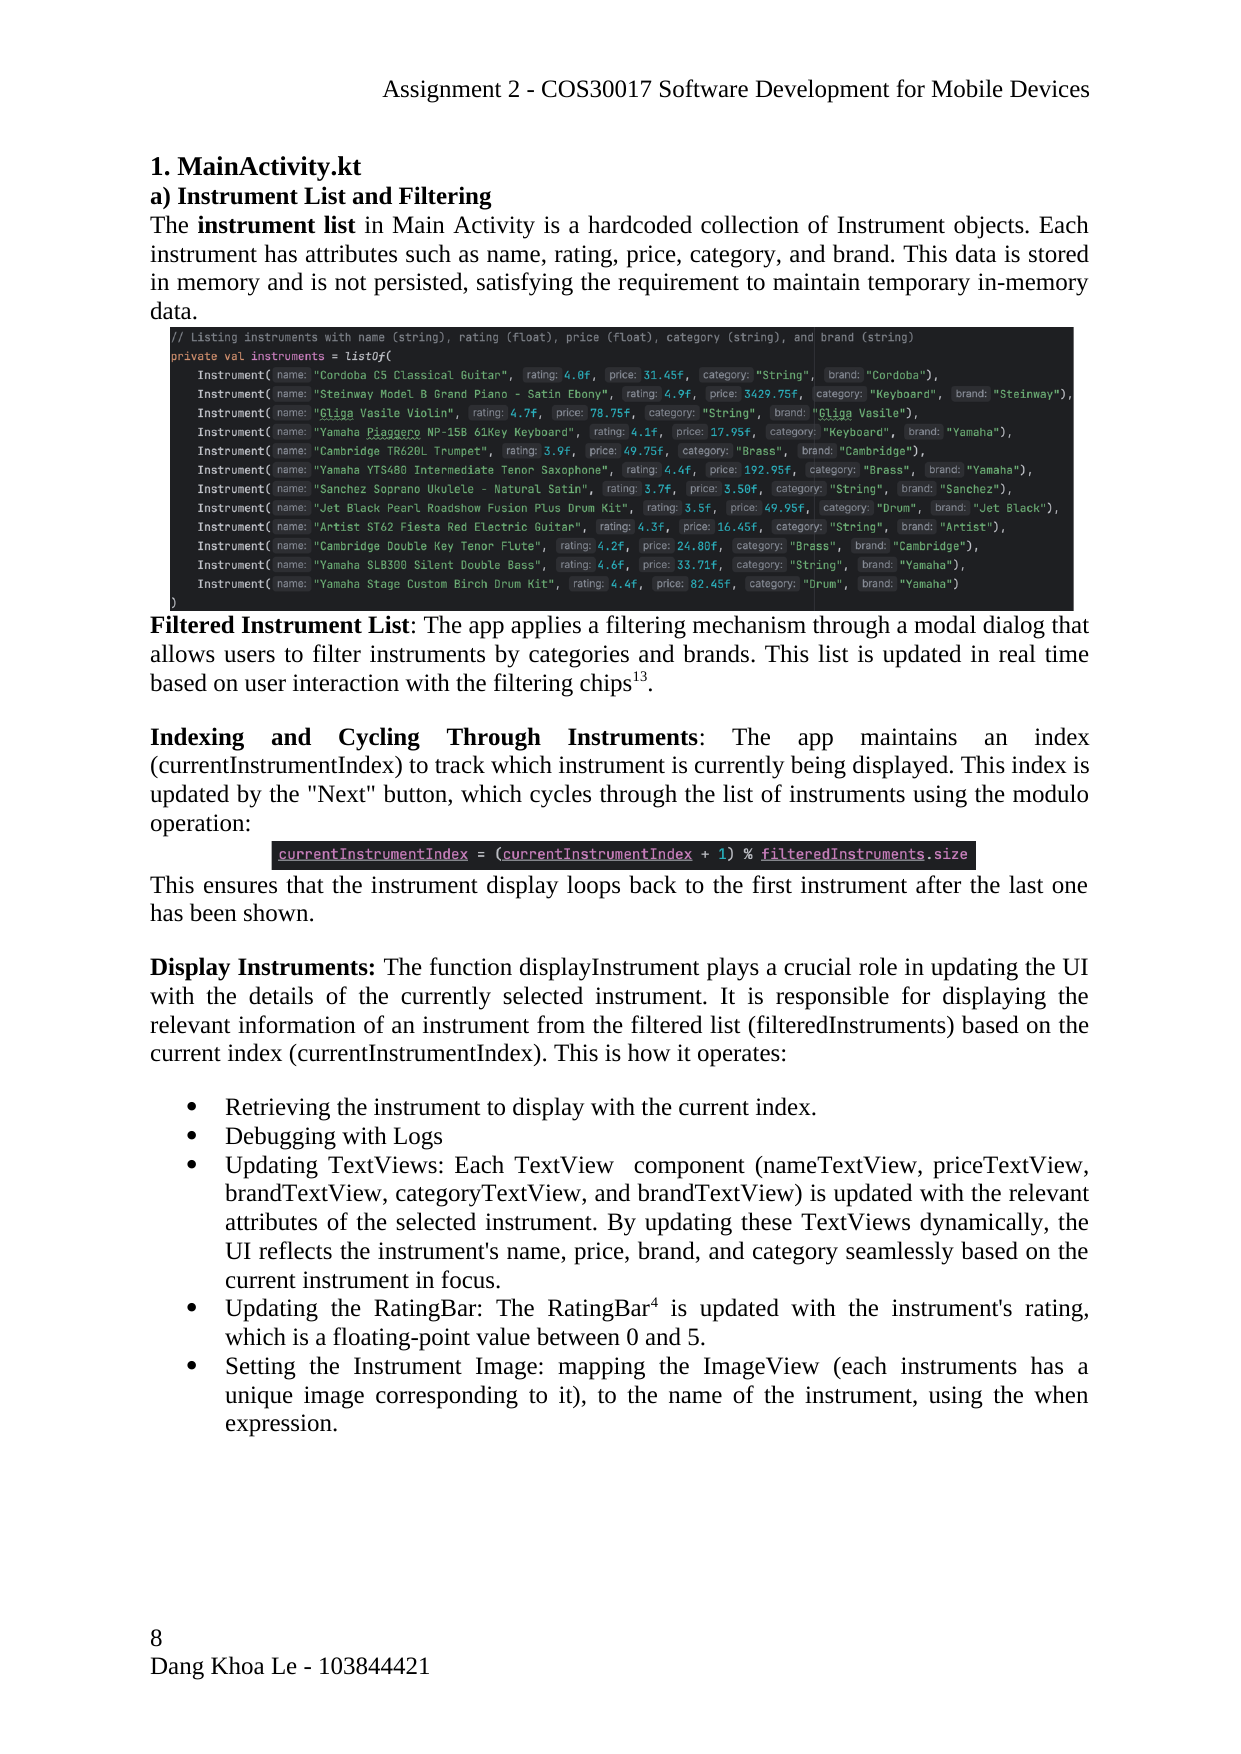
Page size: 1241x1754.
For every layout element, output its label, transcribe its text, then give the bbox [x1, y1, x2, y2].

picture [271, 841, 976, 870]
list Debugging with Logs [187, 1121, 1090, 1150]
list Updating TextViews: Each TextView component (nameTextView, priceTextView, brandTextView, categoryTextView, and brandTextView) is updated with the relevant attributes of the selected instrument. By updating these TextViews dynamically, the UI reflects the instrument's name, price, brand, and category seamlessly based on the current instrument in focus. [187, 1150, 1090, 1293]
text a) Instrument List and Filtering [150, 181, 1090, 210]
picture [170, 327, 1074, 611]
text The instrument list in Main Activity is a hardcoded collection of Instrument objects. Each instrument has attributes such as name, rating, price, category, and brand. This data is stored in memory and is not persisted, satisfying the requirement to maintain temporary in-memory data. [150, 210, 1090, 325]
text Indexing and Cycling Through Instruments: The app maintains an index (currentInstrumentIndex) to track which instrument is currently being displayed. This index is updated by the "Next" button, which cycles through the list of instruments using the modulo operation: [150, 722, 1090, 837]
text Display Instruments: The function displayInstrument plays a crucial role in updating the UI with the details of the currently selected instrument. It is responsible for displaying the relevant information of an instrument from the filtered list (filteredInstruments) based on the current index (currentInstrumentIndex). This is how it operates: [150, 952, 1090, 1067]
text This ensures that the instrument display loops back to the first instrument after the last one has been shown. [150, 837, 1090, 927]
list Setting the Instrument Image: mapping the ImageView (each instruments has a unique image corresponding to it), to the name of the instrument, using the when expression. [187, 1351, 1090, 1437]
text 1. MainActivity.kt [150, 150, 1090, 181]
list Retrieving the instrument to display with the current index. [187, 1092, 1090, 1121]
list Updating the RatingBar: The RatingBar4 is updated with the instrument's rating, which is a floating-point value between 0 and 5. [187, 1293, 1090, 1351]
